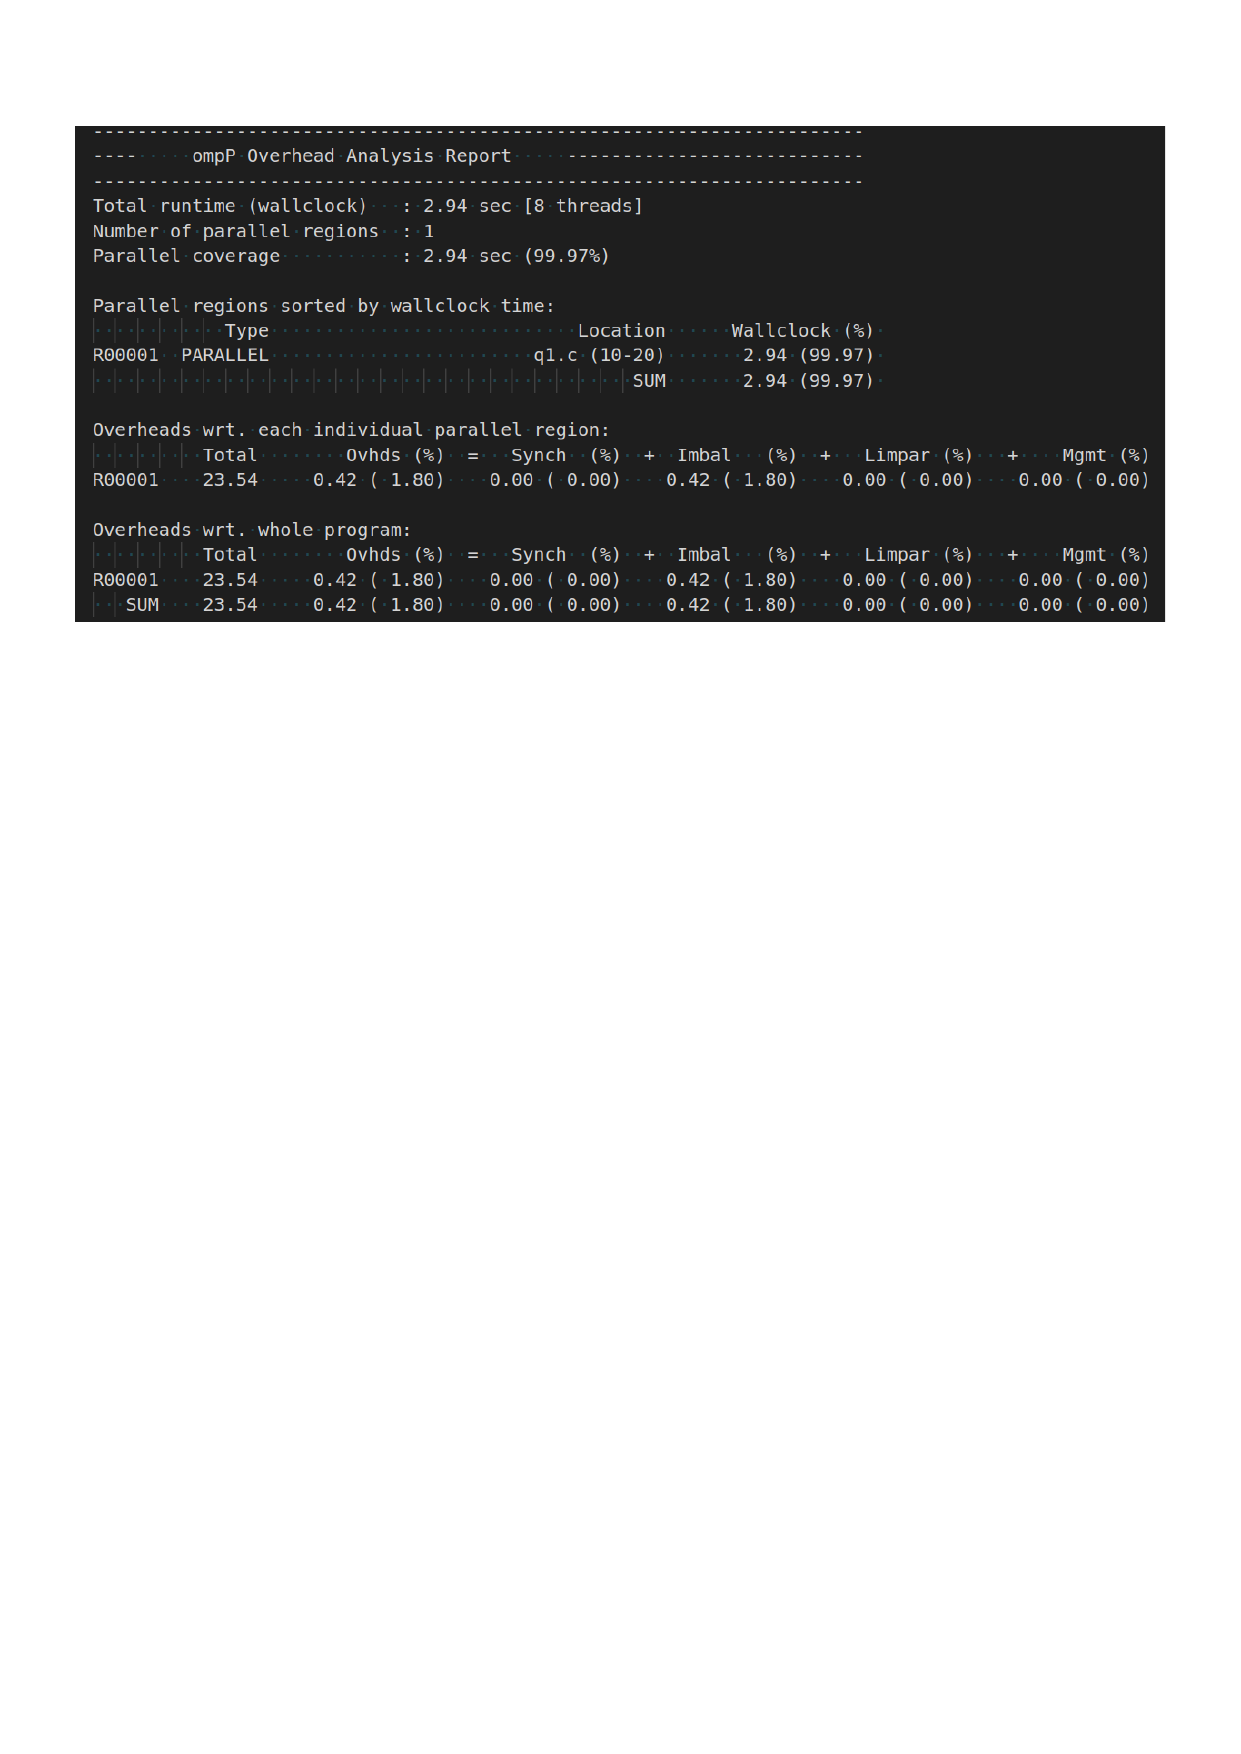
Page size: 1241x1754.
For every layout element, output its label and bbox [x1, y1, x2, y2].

picture [75, 126, 1166, 622]
